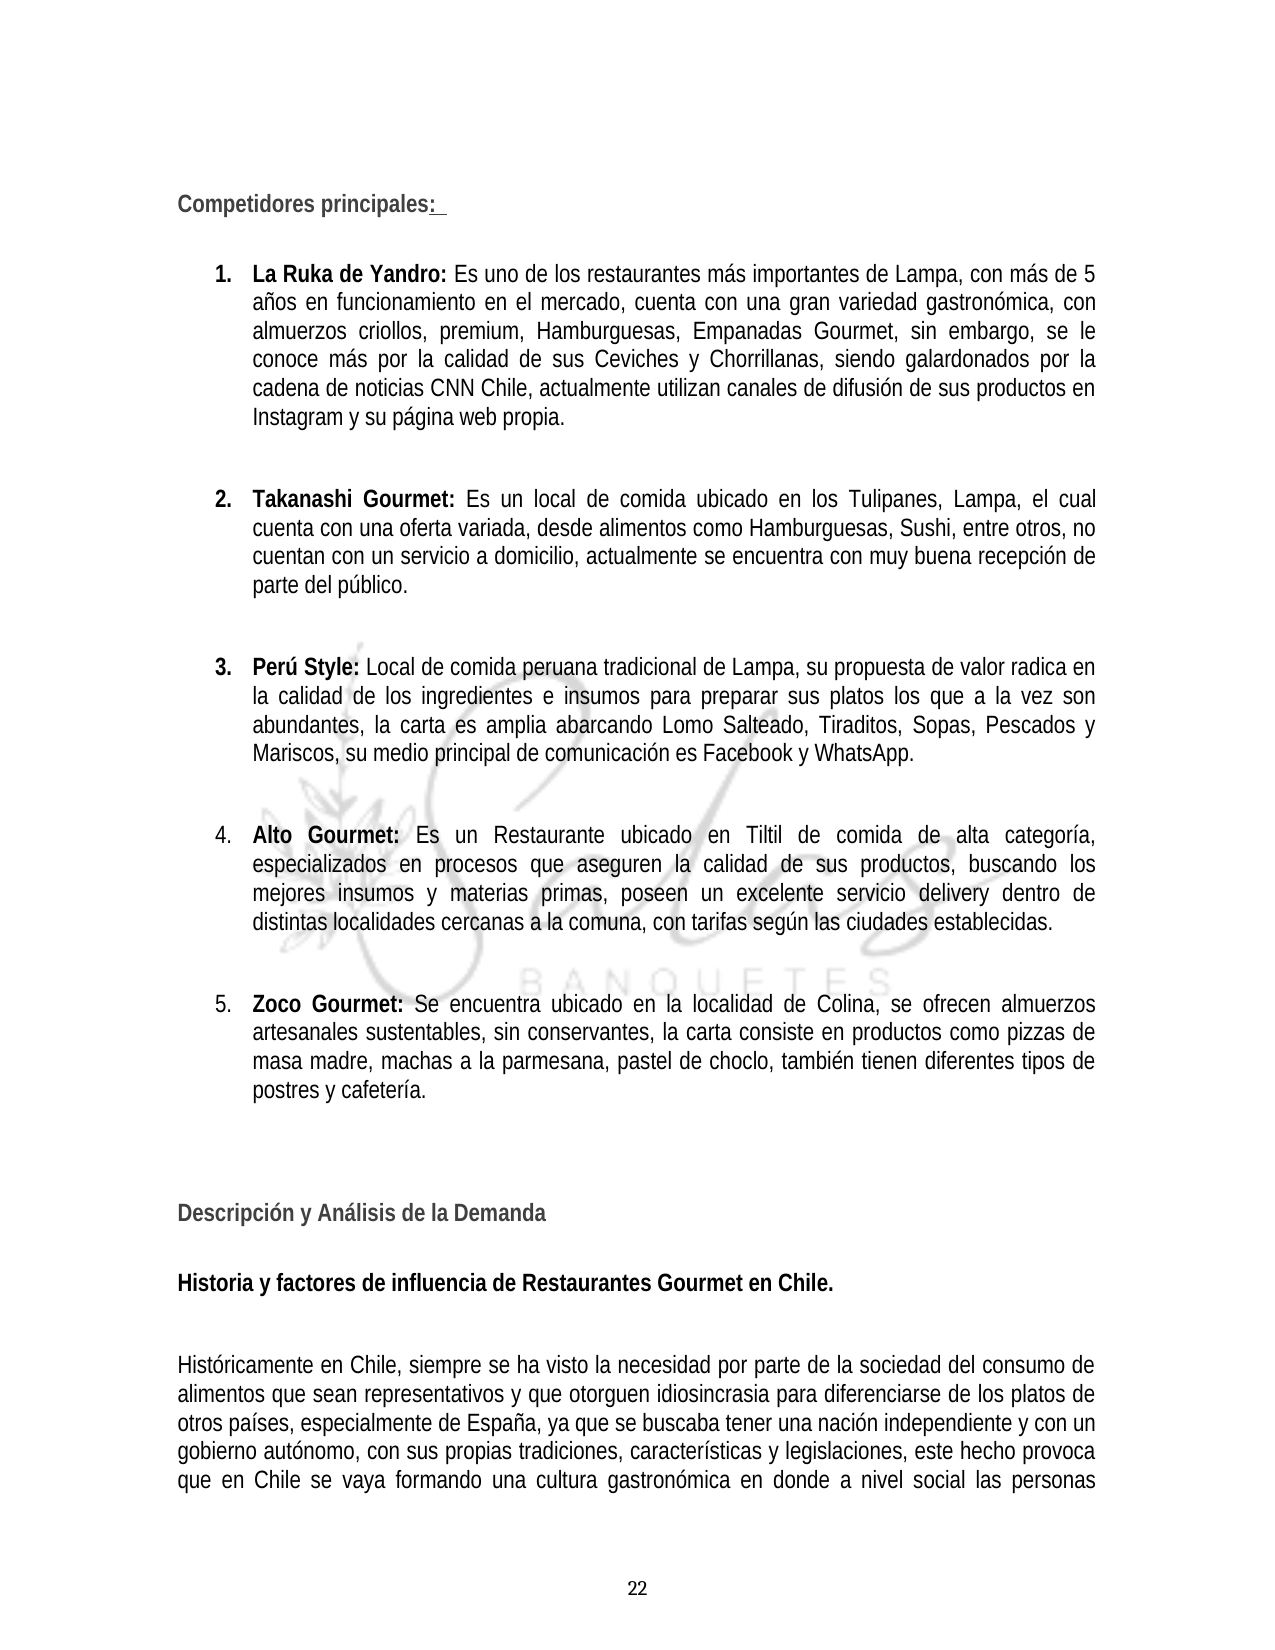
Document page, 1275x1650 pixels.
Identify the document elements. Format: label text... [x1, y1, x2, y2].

list Perú Style: Local de comida peruana tradicional de Lampa, su propuesta de valor radica en la calidad de los ingredientes e insumos para preparar sus platos los que a la vez son abundantes, la carta es amplia abarcando Lomo Salteado, Tiraditos, Sopas, Pescados y Mariscos, su medio principal de comunicación es Facebook y WhatsApp. [215, 652, 1098, 767]
subtitle Descripción y Análisis de la Demanda [177, 1198, 1098, 1227]
text Historia y factores de influencia de Restaurantes Gourmet en Chile. [177, 1268, 1098, 1297]
subtitle Competidores principales: [177, 189, 1098, 217]
list Zoco Gourmet: Se encuentra ubicado en la localidad de Colina, se ofrecen almuerzos artesanales sustentables, sin conservantes, la carta consiste en productos como pizzas de masa madre, machas a la parmesana, pastel de choclo, también tienen diferentes tipos de postres y cafetería. [215, 989, 1098, 1103]
list La Ruka de Yandro: Es uno de los restaurantes más importantes de Lampa, con más de 5 años en funcionamiento en el mercado, cuenta con una gran variedad gastronómica, con almuerzos criollos, premium, Hamburguesas, Empanadas Gourmet, sin embargo, se le conoce más por la calidad de sus Ceviches y Chorrillanas, siendo galardonados por la cadena de noticias CNN Chile, actualmente utilizan canales de difusión de sus productos en Instagram y su página web propia. [215, 258, 1098, 430]
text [177, 1350, 1098, 1493]
list Alto Gourmet: Es un Restaurante ubicado en Tiltil de comida de alta categoría, especializados en procesos que aseguren la calidad de sus productos, buscando los mejores insumos y materias primas, poseen un excelente servicio delivery dentro de distintas localidades cercanas a la comuna, con tarifas según las ciudades establecidas. [215, 821, 1098, 935]
list Takanashi Gourmet: Es un local de comida ubicado en los Tulipanes, Lampa, el cual cuenta con una oferta variada, desde alimentos como Hamburguesas, Sushi, entre otros, no cuentan con un servicio a domicilio, actualmente se encuentra con muy buena recepción de parte del público. [215, 484, 1098, 599]
